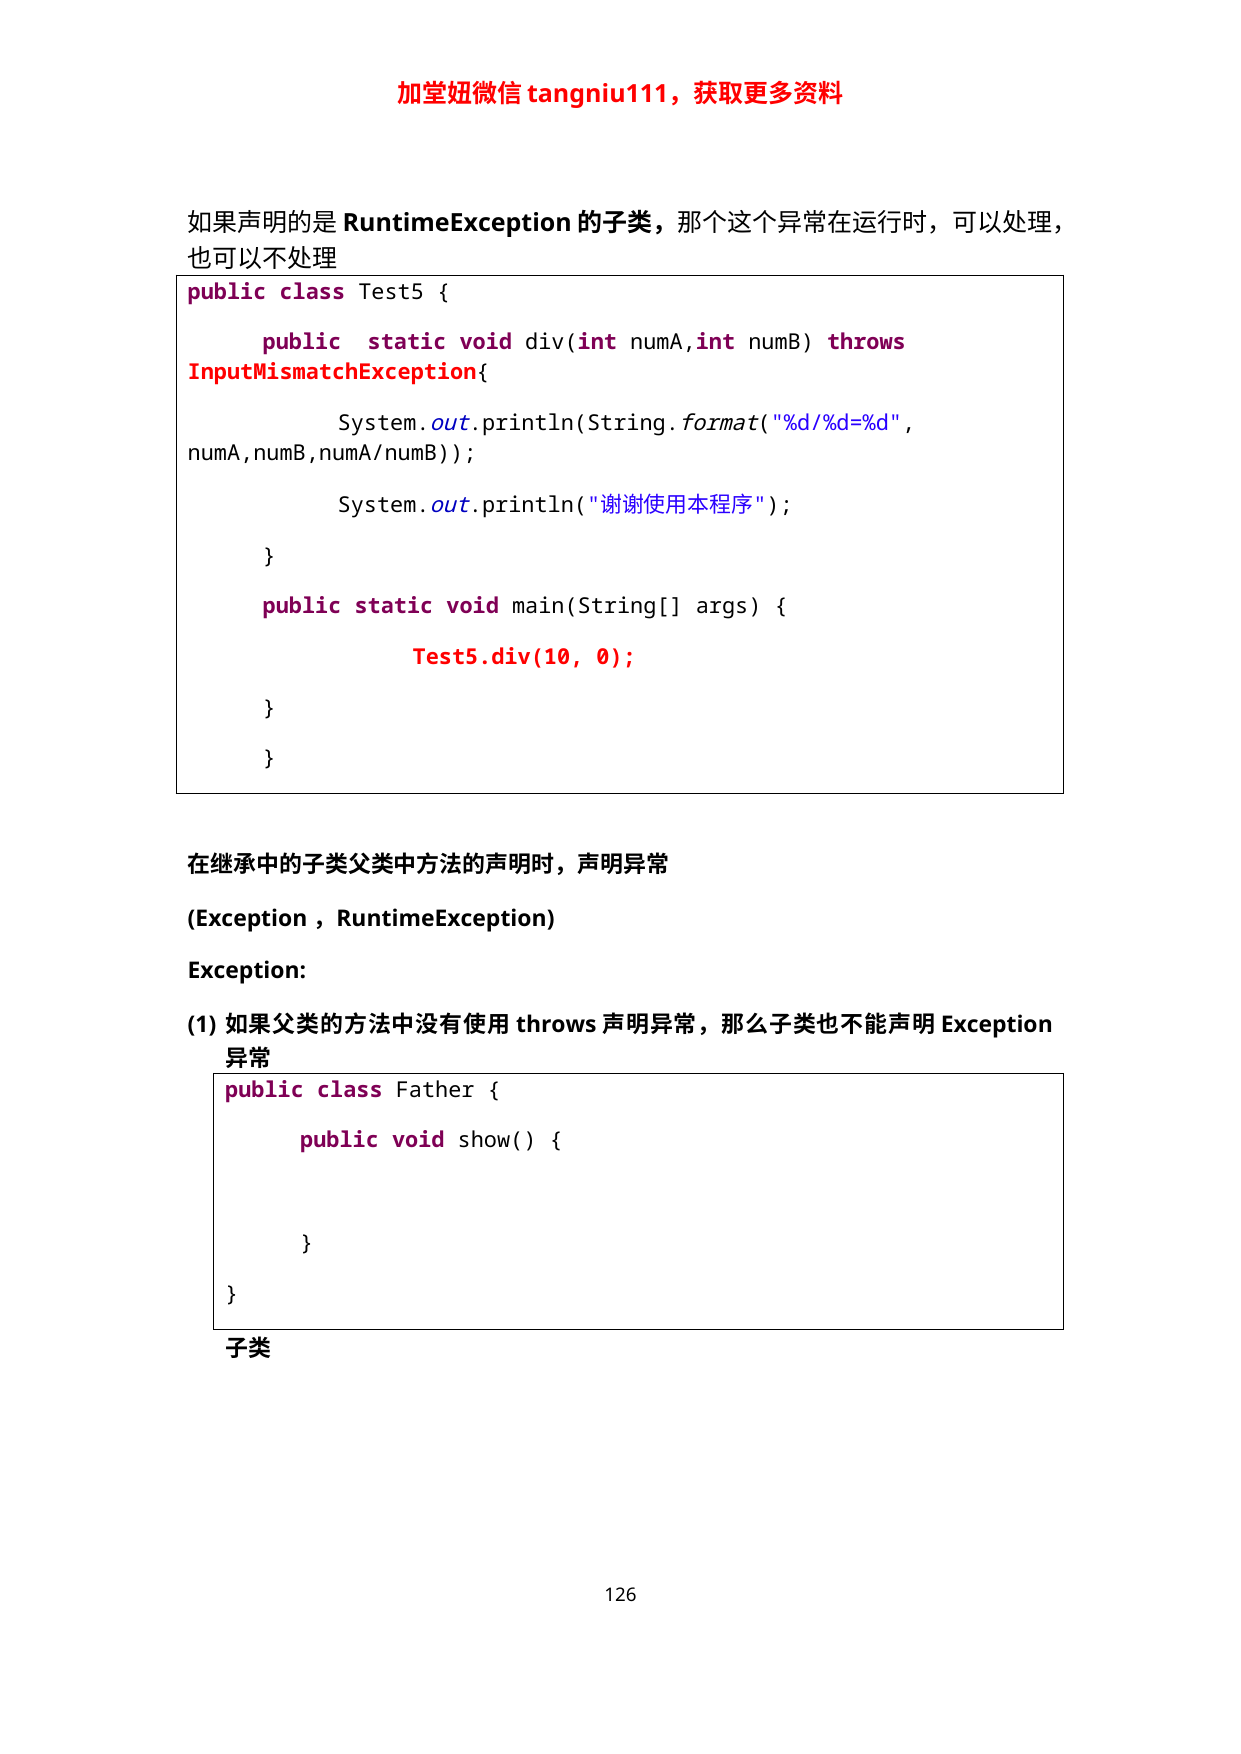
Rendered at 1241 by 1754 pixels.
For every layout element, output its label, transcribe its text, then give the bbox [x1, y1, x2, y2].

text Exception: [187, 954, 1053, 985]
text 如果声明的是RuntimeException的子类，那个这个异常在运行时，可以处理，也可以不处理 [187, 202, 1053, 274]
table_header public class Test5 { public static void div(int numA,int numB) throws InputMismatchException{ System.out.println(String.format("%d/%d=%d", numA,numB,numA/numB)); System.out.println("谢谢使用本程序"); } public static void main(String[] args) { Test5.div(10, 0); } } [177, 276, 1063, 793]
list 如果父类的方法中没有使用throws声明异常，那么子类也不能声明Exception异常 [187, 1006, 1053, 1073]
text (Exception ，RuntimeException) [187, 900, 1053, 933]
text 在继承中的子类父类中方法的声明时，声明异常 [187, 846, 1053, 879]
text 子类 [225, 1330, 1053, 1363]
table_header public class Father { public void show() { } } [214, 1074, 1063, 1328]
